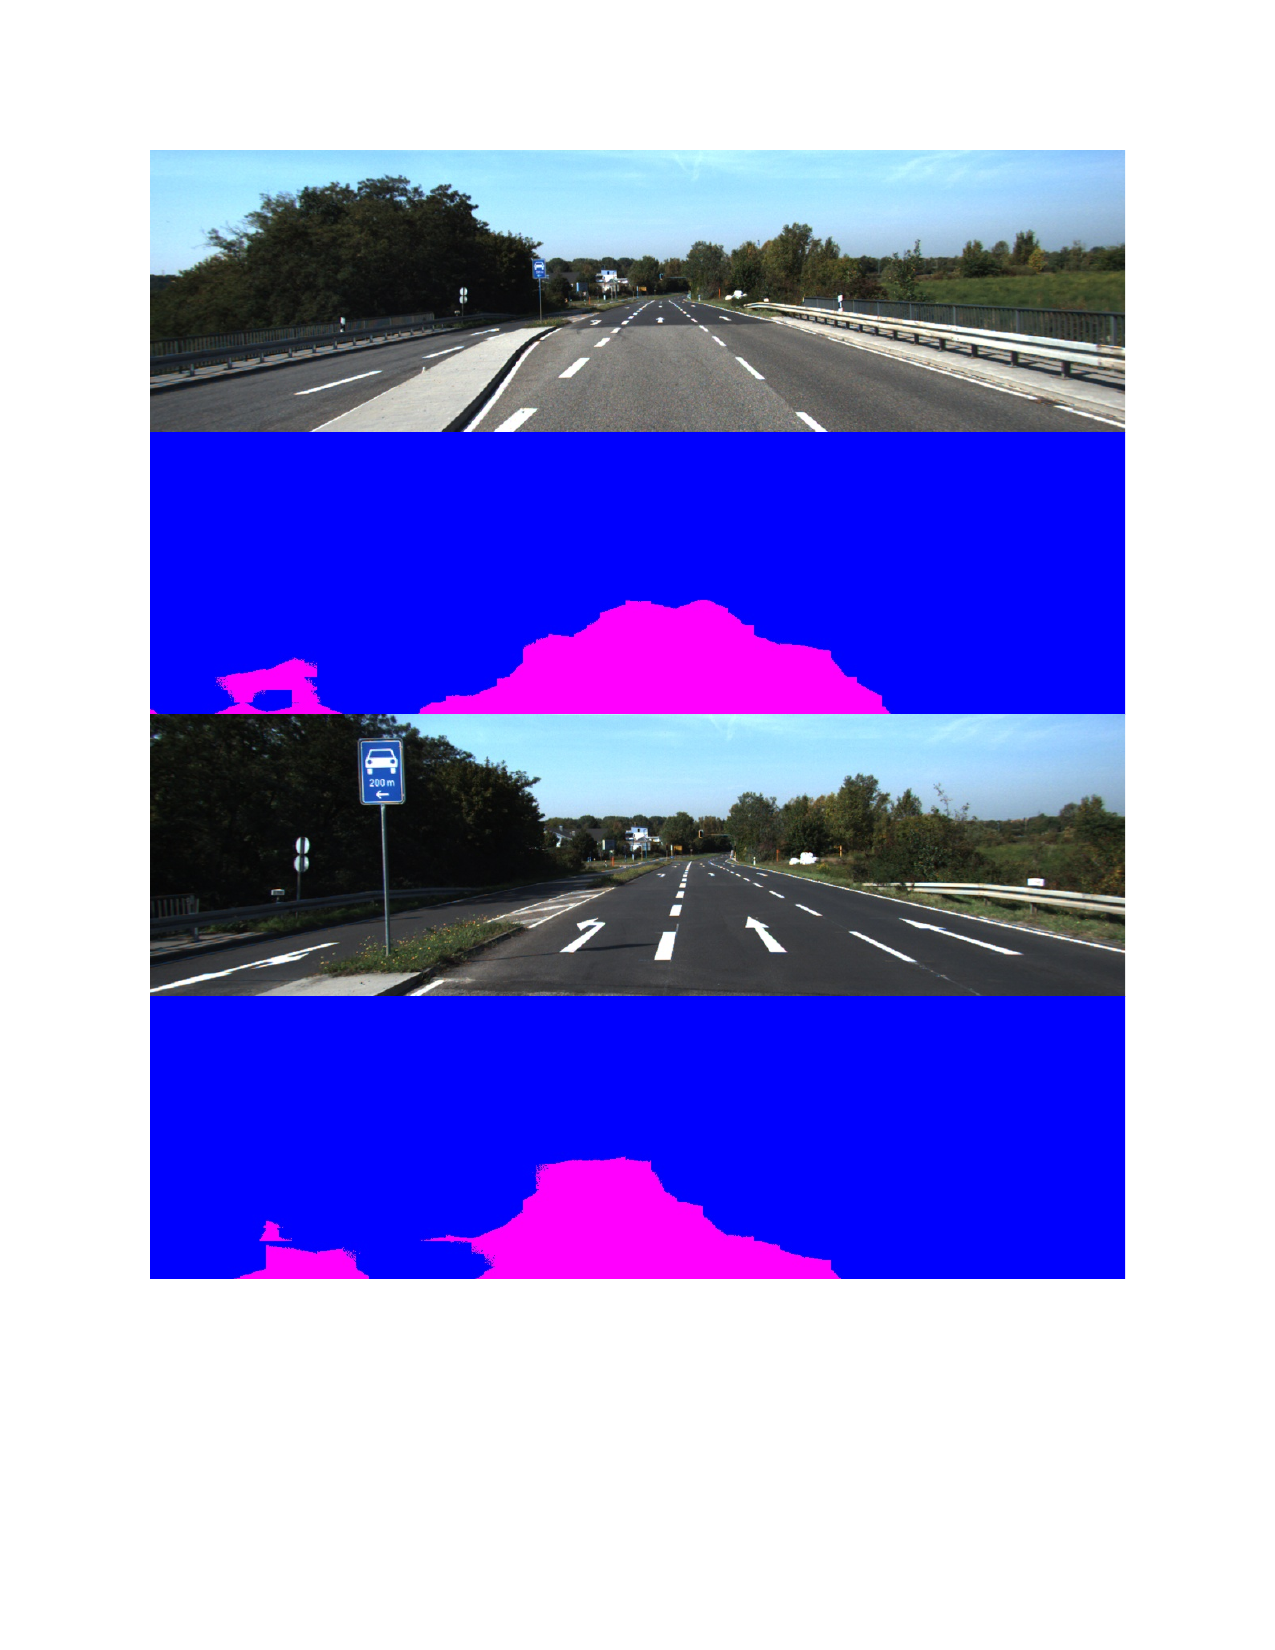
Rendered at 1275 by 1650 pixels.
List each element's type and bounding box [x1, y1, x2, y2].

picture [150, 150, 1125, 1279]
